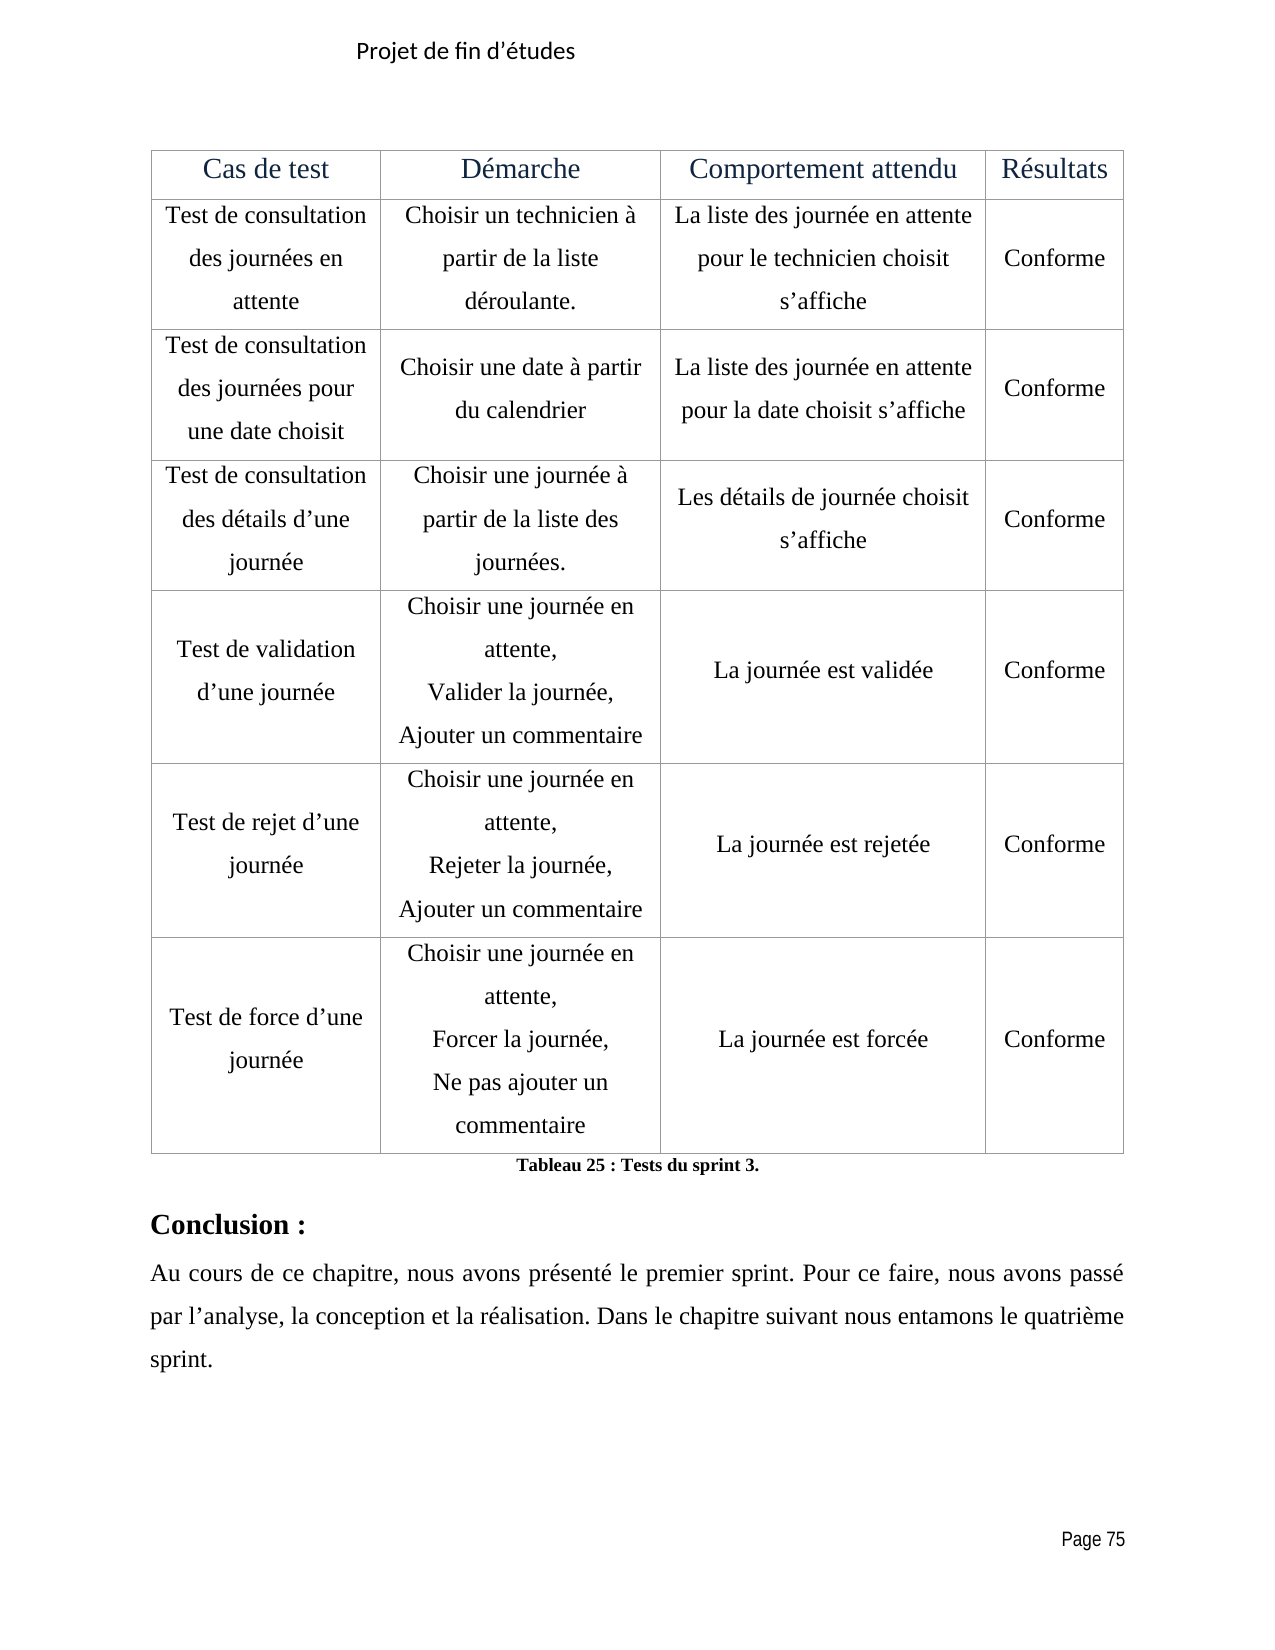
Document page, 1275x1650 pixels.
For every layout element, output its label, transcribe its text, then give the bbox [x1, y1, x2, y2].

subtitle Conclusion : [150, 1207, 1125, 1241]
table_cell Les détails de journée choisit s’affiche [661, 461, 985, 590]
table_cell La journée est forcée [661, 938, 985, 1153]
table_cell Choisir une journée en attente, Rejeter la journée, Ajouter un commentaire [381, 764, 660, 937]
table_cell Test de consultation des journées pour une date choisit [152, 330, 380, 459]
table_cell Conforme [986, 764, 1123, 937]
table_cell Test de force d’une journée [152, 938, 380, 1153]
table_cell La liste des journée en attente pour la date choisit s’affiche [661, 330, 985, 459]
table_cell Choisir un technicien à partir de la liste déroulante. [381, 200, 660, 329]
table_header Cas de test [152, 151, 380, 199]
text Tableau 25 : Tests du sprint 3. [150, 1154, 1125, 1176]
table_cell Conforme [986, 200, 1123, 329]
table_cell Choisir une journée en attente, Valider la journée, Ajouter un commentaire [381, 591, 660, 763]
table_cell Conforme [986, 591, 1123, 763]
table_cell Choisir une journée à partir de la liste des journées. [381, 461, 660, 590]
table_header Résultats [986, 151, 1123, 199]
table_cell Test de validation d’une journée [152, 591, 380, 763]
table_header Comportement attendu [661, 151, 985, 199]
table_cell La journée est validée [661, 591, 985, 763]
table_cell Conforme [986, 938, 1123, 1153]
table_cell La liste des journée en attente pour le technicien choisit s’affiche [661, 200, 985, 329]
table_cell Conforme [986, 461, 1123, 590]
table_cell La journée est rejetée [661, 764, 985, 937]
table_cell Test de consultation des journées en attente [152, 200, 380, 329]
text Au cours de ce chapitre, nous avons présenté le premier sprint. Pour ce faire, nous avons passé par l’analyse, la conception et la réalisation. Dans le chapitre suivant nous entamons le quatrième sprint. [150, 1258, 1125, 1373]
table_cell Test de consultation des détails d’une journée [152, 461, 380, 590]
table_cell Conforme [986, 330, 1123, 459]
table_header Démarche [381, 151, 660, 199]
table_cell Test de rejet d’une journée [152, 764, 380, 937]
table_cell Choisir une date à partir du calendrier [381, 330, 660, 459]
table_cell Choisir une journée en attente, Forcer la journée, Ne pas ajouter un commentaire [381, 938, 660, 1153]
